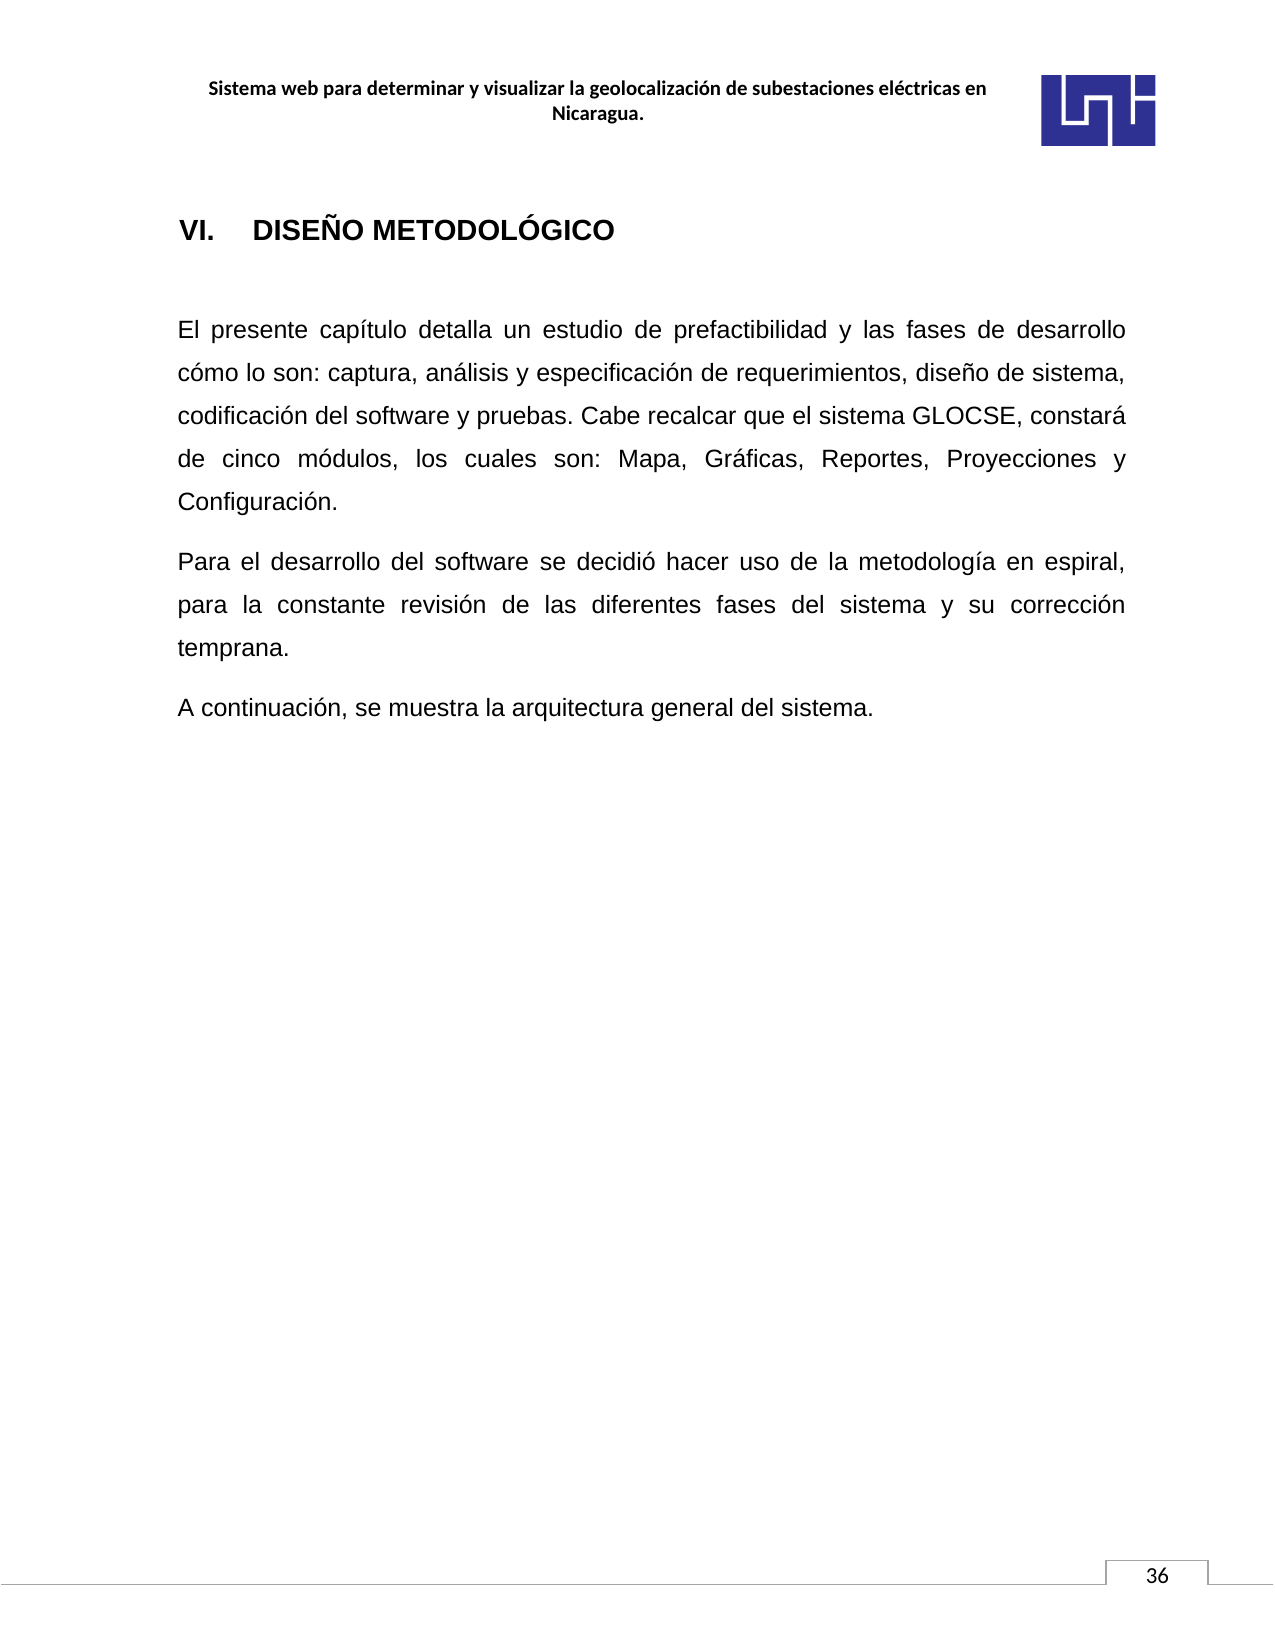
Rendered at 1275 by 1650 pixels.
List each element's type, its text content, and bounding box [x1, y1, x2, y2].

text A continuación, se muestra la arquitectura general del sistema. [177, 693, 1127, 722]
text El presente capítulo detalla un estudio de prefactibilidad y las fases de desarrollo cómo lo son: captura, análisis y especificación de requerimientos, diseño de sistema, codificación del software y pruebas. Cabe recalcar que el sistema GLOCSE, constará de cinco módulos, los cuales son: Mapa, Gráficas, Reportes, Proyecciones y Configuración. [177, 314, 1127, 516]
subtitle DISEÑO METODOLÓGICO [215, 213, 1127, 246]
text Para el desarrollo del software se decidió hacer uso de la metodología en espiral, para la constante revisión de las diferentes fases del sistema y su corrección temprana. [177, 547, 1127, 662]
picture [1041, 75, 1156, 146]
